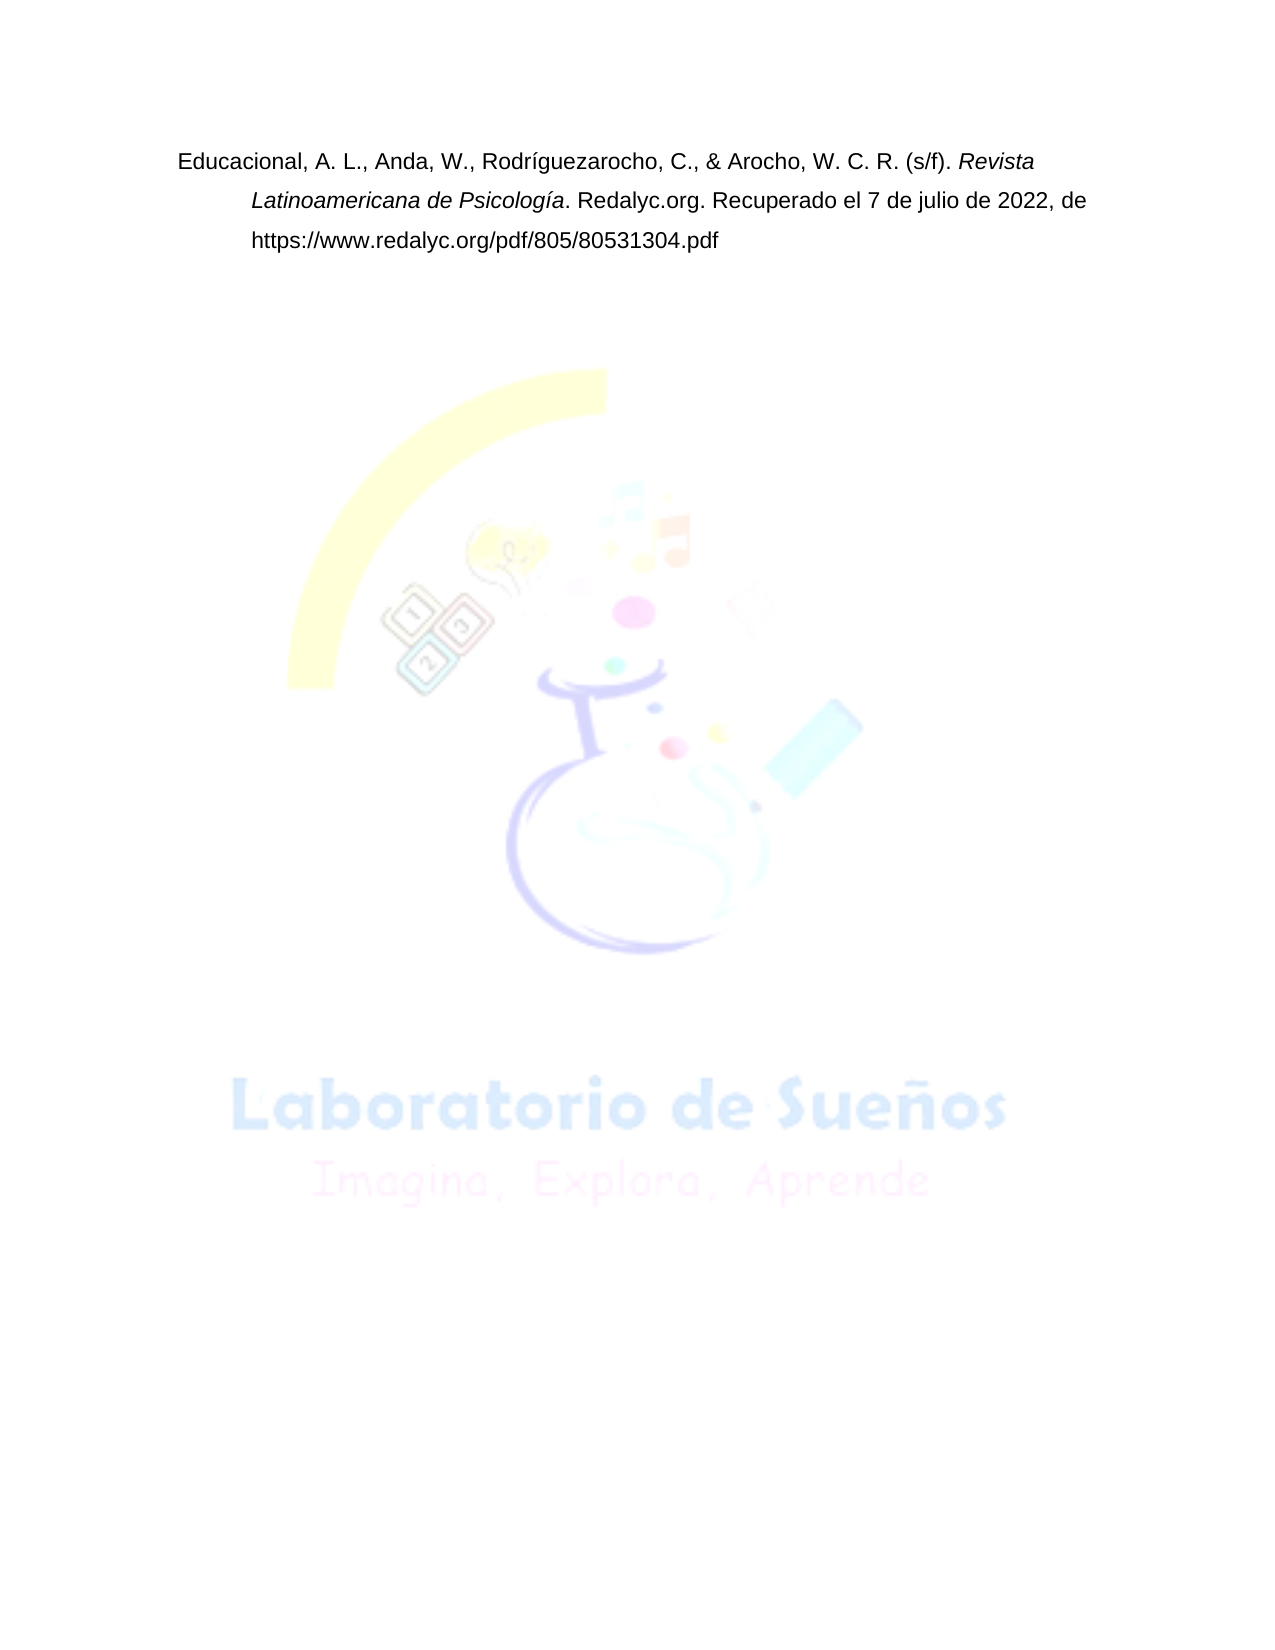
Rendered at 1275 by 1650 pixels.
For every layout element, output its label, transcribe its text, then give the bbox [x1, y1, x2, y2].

text Educacional, A. L., Anda, W., Rodríguezarocho, C., & Arocho, W. C. R. (s/f). Revista Latinoamericana de Psicología. Redalyc.org. Recuperado el 7 de julio de 2022, de https://www.redalyc.org/pdf/805/80531304.pdf [177, 148, 1098, 253]
